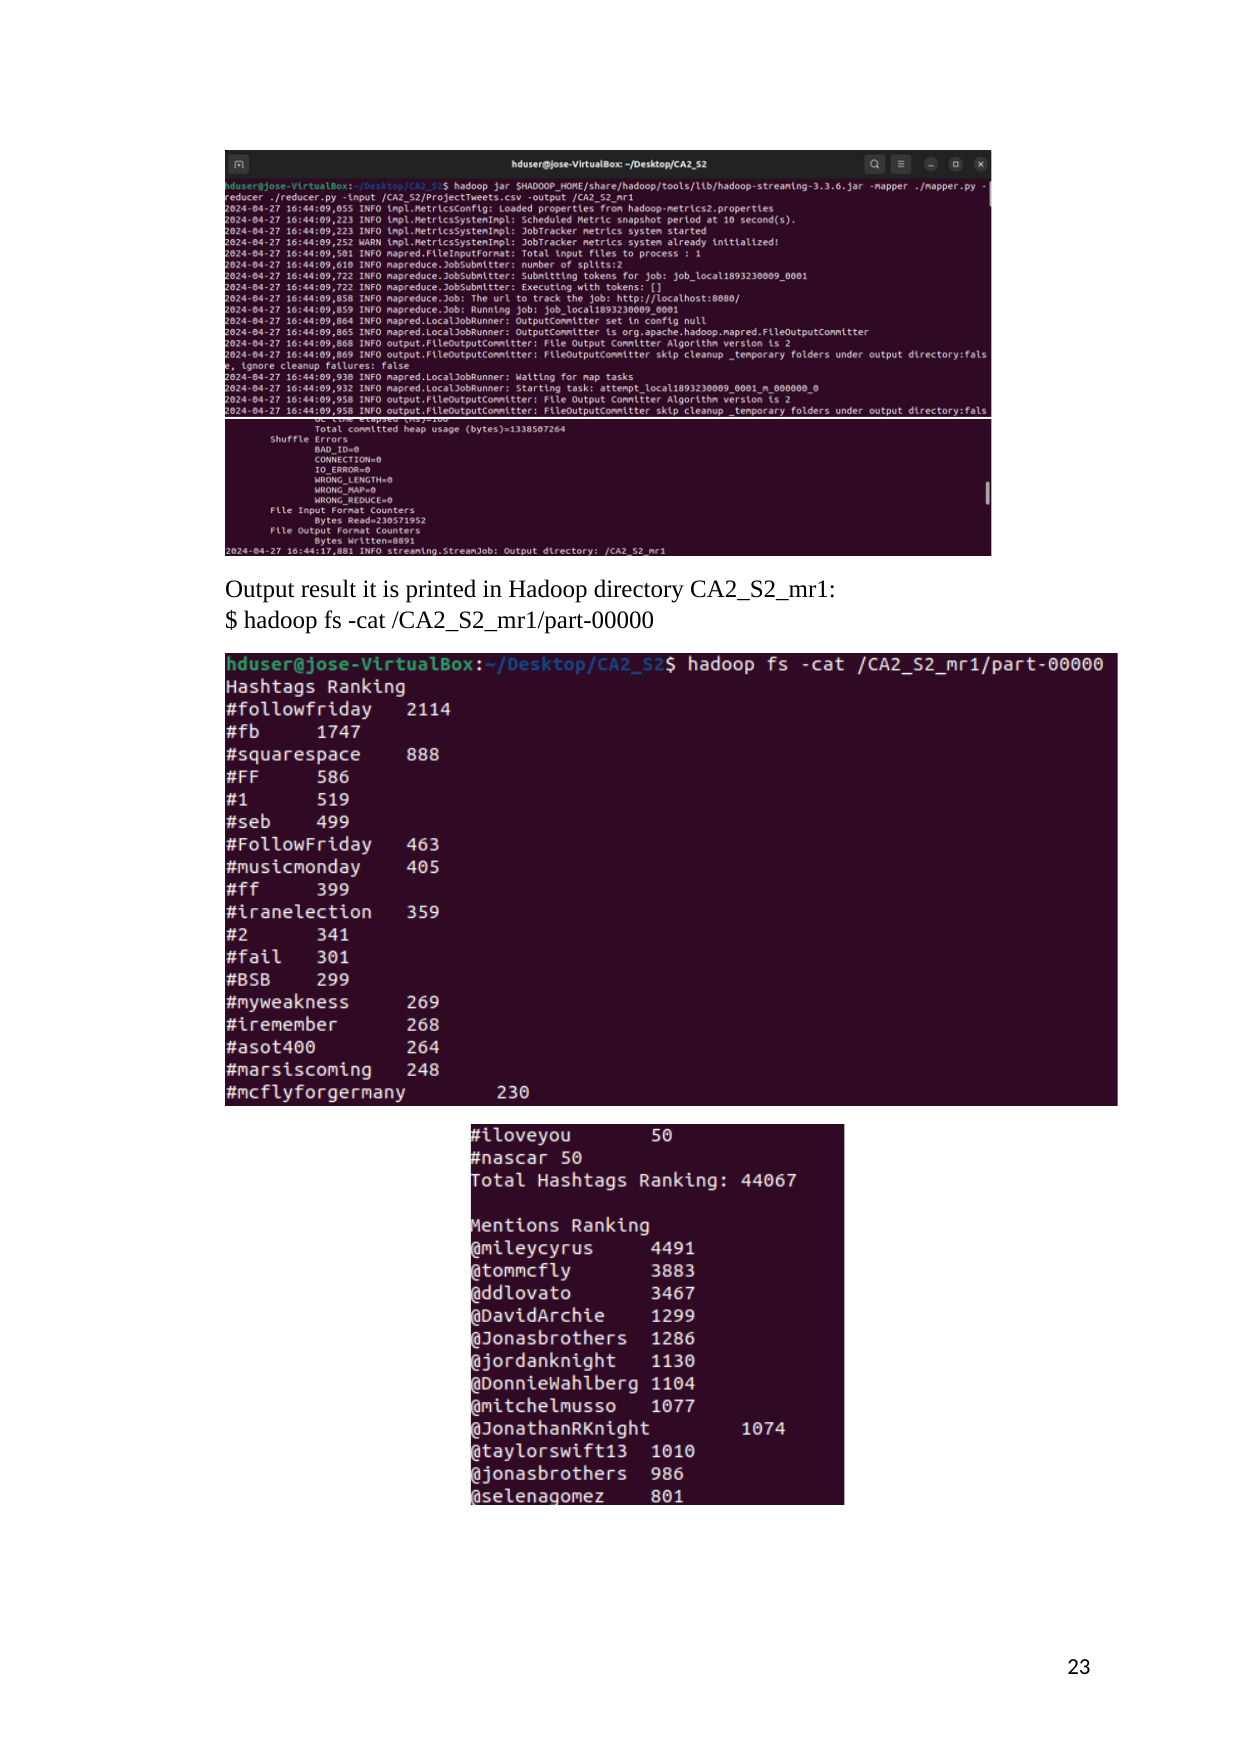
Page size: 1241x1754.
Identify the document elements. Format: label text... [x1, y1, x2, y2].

picture [225, 150, 992, 556]
text Output result it is printed in Hadoop directory CA2_S2_mr1: $ hadoop fs -cat /CA2_S2_mr1/part-00000 [225, 574, 1090, 634]
picture [470, 1124, 845, 1505]
picture [225, 653, 1118, 1106]
